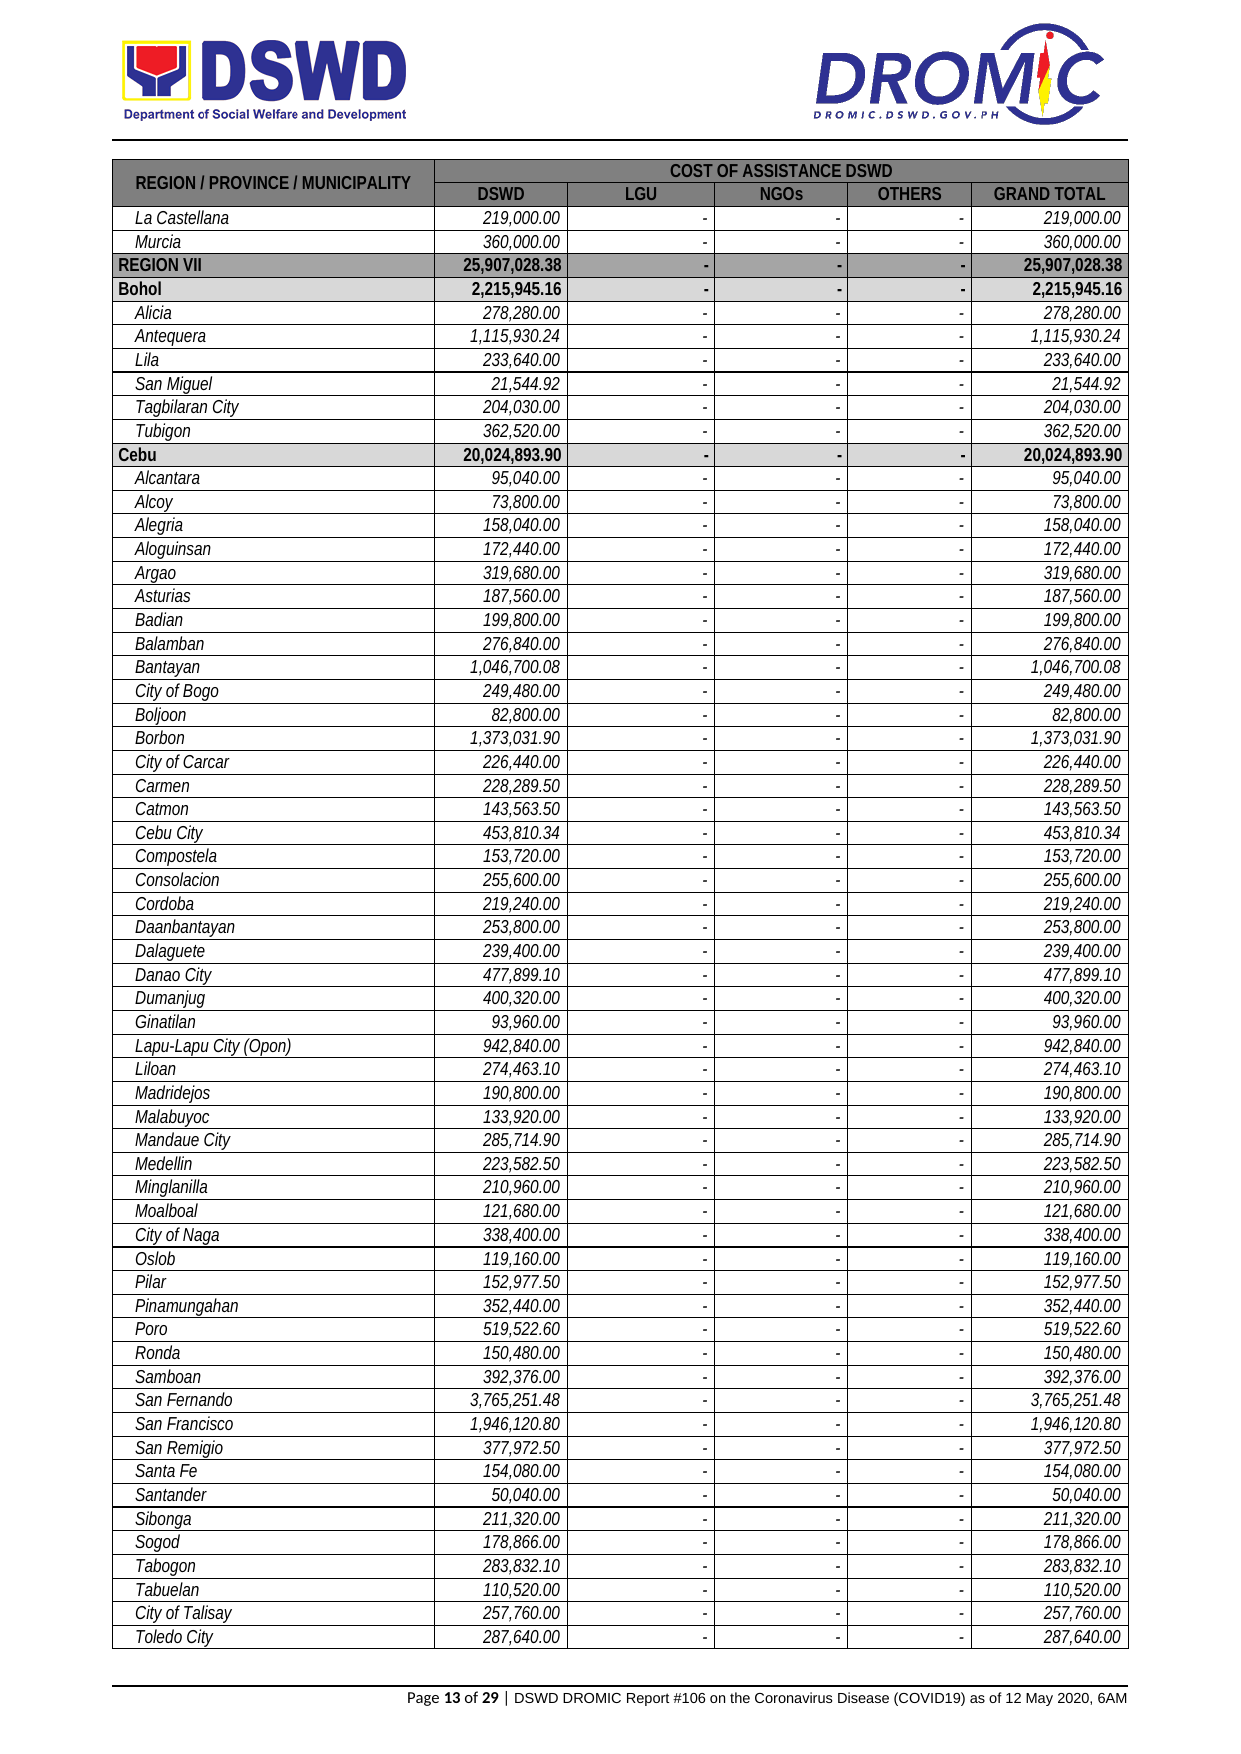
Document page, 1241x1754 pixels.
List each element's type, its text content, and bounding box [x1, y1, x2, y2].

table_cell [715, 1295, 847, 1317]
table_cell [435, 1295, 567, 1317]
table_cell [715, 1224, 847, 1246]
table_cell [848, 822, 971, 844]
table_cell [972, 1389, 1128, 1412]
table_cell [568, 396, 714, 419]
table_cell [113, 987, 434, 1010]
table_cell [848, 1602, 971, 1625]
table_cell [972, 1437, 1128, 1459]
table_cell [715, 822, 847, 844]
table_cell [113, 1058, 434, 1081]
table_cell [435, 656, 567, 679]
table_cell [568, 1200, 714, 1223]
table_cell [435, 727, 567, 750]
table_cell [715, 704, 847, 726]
table_header COST OF ASSISTANCE DSWD LGU NGOs OTHERS GRAND TOTAL [435, 160, 1128, 182]
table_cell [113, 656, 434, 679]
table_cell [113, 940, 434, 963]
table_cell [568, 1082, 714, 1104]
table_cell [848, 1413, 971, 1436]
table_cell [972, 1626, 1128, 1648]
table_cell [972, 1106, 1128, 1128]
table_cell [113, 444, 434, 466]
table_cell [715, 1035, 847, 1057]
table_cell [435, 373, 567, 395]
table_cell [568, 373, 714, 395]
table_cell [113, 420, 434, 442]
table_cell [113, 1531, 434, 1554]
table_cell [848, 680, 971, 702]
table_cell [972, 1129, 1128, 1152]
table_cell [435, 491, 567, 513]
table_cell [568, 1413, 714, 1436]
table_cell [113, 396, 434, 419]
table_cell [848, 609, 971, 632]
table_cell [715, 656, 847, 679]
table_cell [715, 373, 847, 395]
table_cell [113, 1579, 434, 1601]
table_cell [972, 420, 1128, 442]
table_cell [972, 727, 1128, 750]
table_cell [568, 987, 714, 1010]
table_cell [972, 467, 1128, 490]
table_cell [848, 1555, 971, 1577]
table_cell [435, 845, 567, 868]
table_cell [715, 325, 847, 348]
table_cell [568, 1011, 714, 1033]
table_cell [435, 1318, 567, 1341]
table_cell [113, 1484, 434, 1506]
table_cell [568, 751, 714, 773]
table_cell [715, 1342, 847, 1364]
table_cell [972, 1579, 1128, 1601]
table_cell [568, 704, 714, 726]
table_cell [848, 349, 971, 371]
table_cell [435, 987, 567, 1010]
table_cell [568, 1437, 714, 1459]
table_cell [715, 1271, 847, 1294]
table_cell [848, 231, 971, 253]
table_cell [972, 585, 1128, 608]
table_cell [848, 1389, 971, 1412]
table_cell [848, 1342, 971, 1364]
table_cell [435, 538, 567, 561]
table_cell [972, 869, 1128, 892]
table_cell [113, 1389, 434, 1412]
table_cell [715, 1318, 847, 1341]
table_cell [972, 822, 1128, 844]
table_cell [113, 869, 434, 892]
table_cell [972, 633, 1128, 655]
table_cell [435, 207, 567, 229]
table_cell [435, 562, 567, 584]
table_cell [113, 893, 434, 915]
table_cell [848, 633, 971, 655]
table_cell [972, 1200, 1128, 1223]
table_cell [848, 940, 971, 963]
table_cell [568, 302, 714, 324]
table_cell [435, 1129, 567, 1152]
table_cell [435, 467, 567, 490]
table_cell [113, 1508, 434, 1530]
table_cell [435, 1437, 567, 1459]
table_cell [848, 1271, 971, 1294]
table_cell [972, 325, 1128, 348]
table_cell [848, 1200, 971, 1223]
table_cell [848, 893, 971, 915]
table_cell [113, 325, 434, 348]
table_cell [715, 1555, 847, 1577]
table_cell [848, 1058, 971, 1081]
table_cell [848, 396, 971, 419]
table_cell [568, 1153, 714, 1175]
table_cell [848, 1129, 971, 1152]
picture [112, 37, 417, 125]
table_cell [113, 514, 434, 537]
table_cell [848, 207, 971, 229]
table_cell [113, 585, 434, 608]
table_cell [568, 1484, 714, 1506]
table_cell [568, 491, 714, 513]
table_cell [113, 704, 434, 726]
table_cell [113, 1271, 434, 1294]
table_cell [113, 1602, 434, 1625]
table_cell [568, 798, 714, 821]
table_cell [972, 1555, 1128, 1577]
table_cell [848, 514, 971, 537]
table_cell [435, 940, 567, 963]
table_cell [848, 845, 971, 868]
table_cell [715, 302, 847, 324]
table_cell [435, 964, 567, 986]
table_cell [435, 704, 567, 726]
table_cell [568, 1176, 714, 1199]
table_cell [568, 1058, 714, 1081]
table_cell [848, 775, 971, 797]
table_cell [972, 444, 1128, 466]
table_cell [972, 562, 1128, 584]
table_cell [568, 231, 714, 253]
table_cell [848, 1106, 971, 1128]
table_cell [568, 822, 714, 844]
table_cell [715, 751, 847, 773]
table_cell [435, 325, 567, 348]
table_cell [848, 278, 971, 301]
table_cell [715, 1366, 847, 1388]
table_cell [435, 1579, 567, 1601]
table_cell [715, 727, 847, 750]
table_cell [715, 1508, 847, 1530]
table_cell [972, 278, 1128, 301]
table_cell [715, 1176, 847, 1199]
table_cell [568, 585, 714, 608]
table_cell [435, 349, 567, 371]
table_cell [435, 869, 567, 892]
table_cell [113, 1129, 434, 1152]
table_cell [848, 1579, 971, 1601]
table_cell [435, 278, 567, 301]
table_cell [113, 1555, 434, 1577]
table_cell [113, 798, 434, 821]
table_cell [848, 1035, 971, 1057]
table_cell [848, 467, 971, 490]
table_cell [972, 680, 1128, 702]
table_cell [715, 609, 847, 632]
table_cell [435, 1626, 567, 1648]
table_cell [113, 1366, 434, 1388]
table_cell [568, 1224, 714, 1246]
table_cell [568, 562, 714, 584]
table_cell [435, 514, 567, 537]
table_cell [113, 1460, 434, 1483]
table_cell OTHERS [848, 183, 971, 206]
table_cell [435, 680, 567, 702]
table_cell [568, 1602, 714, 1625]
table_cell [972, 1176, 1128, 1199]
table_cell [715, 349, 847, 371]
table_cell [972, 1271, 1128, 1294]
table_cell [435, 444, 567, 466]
table_cell DSWD [435, 183, 567, 206]
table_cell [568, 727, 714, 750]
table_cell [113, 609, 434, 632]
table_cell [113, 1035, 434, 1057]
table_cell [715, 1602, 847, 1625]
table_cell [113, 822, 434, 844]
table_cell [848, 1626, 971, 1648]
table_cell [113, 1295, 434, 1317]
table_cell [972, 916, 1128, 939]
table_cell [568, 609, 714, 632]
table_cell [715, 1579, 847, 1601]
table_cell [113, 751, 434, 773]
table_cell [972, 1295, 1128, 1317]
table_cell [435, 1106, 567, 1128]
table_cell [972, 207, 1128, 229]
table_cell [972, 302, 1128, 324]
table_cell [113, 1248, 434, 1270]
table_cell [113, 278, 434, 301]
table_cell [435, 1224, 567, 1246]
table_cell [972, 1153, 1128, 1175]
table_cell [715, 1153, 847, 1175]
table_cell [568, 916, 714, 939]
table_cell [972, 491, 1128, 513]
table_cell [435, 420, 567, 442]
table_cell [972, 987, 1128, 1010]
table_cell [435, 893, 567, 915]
table_cell GRAND TOTAL [972, 183, 1128, 206]
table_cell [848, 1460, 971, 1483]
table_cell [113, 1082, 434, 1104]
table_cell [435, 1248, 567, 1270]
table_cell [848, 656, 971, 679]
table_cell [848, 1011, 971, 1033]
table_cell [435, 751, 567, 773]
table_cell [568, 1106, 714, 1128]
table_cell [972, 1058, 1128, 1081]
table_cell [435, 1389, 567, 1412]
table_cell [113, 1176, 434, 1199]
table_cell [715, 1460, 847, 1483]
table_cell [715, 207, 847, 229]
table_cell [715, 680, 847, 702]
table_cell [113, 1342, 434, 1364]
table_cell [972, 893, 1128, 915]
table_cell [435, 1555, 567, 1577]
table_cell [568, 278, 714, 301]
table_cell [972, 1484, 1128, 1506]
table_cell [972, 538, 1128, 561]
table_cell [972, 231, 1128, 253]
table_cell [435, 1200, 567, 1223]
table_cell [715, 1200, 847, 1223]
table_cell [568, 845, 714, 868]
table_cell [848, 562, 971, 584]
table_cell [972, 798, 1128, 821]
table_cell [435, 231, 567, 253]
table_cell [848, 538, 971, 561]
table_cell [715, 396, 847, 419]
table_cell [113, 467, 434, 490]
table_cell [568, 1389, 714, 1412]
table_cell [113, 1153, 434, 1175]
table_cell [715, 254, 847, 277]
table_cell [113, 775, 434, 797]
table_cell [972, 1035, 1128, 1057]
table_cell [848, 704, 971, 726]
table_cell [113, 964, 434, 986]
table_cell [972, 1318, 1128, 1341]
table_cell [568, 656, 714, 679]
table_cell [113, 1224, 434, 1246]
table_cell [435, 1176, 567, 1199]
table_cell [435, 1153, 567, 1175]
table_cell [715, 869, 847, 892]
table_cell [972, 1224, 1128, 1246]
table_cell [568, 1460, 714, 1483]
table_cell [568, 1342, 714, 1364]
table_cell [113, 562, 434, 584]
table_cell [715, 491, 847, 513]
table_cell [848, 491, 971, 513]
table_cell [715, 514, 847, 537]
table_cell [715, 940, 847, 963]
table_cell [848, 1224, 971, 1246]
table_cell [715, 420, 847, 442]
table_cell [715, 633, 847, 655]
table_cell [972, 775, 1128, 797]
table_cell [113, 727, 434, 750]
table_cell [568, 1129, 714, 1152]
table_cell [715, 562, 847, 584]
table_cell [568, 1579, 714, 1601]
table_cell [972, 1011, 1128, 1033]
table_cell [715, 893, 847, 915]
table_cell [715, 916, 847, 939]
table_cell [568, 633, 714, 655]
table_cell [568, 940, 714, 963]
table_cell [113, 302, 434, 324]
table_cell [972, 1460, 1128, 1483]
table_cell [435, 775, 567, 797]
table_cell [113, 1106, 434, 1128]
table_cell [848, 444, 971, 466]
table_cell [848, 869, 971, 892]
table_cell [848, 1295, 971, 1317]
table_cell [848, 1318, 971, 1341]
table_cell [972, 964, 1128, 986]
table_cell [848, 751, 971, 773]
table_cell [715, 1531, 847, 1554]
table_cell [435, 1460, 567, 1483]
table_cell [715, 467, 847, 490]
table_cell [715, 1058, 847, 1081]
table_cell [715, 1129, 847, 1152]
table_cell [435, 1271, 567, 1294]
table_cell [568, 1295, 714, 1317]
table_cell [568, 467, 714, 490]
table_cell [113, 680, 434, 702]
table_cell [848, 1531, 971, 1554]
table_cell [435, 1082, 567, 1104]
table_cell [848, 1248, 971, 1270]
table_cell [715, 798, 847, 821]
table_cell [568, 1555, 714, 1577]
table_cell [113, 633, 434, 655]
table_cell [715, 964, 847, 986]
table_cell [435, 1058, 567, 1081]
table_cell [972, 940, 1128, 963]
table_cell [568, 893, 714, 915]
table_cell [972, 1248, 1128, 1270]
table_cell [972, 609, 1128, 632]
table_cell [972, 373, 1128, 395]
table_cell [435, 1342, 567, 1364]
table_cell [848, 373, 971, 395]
picture [781, 23, 1133, 125]
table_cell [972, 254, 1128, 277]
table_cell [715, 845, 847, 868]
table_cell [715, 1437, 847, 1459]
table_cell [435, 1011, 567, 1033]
table_cell NGOs [715, 183, 847, 206]
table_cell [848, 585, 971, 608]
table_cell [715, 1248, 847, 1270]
table_cell LGU [568, 183, 714, 206]
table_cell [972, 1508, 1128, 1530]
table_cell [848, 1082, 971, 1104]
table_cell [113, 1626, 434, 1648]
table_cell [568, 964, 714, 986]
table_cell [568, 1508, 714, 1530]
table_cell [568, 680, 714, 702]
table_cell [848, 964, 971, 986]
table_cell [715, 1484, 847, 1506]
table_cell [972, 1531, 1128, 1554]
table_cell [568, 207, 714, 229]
table_header REGION / PROVINCE / MUNICIPALITY [113, 160, 434, 206]
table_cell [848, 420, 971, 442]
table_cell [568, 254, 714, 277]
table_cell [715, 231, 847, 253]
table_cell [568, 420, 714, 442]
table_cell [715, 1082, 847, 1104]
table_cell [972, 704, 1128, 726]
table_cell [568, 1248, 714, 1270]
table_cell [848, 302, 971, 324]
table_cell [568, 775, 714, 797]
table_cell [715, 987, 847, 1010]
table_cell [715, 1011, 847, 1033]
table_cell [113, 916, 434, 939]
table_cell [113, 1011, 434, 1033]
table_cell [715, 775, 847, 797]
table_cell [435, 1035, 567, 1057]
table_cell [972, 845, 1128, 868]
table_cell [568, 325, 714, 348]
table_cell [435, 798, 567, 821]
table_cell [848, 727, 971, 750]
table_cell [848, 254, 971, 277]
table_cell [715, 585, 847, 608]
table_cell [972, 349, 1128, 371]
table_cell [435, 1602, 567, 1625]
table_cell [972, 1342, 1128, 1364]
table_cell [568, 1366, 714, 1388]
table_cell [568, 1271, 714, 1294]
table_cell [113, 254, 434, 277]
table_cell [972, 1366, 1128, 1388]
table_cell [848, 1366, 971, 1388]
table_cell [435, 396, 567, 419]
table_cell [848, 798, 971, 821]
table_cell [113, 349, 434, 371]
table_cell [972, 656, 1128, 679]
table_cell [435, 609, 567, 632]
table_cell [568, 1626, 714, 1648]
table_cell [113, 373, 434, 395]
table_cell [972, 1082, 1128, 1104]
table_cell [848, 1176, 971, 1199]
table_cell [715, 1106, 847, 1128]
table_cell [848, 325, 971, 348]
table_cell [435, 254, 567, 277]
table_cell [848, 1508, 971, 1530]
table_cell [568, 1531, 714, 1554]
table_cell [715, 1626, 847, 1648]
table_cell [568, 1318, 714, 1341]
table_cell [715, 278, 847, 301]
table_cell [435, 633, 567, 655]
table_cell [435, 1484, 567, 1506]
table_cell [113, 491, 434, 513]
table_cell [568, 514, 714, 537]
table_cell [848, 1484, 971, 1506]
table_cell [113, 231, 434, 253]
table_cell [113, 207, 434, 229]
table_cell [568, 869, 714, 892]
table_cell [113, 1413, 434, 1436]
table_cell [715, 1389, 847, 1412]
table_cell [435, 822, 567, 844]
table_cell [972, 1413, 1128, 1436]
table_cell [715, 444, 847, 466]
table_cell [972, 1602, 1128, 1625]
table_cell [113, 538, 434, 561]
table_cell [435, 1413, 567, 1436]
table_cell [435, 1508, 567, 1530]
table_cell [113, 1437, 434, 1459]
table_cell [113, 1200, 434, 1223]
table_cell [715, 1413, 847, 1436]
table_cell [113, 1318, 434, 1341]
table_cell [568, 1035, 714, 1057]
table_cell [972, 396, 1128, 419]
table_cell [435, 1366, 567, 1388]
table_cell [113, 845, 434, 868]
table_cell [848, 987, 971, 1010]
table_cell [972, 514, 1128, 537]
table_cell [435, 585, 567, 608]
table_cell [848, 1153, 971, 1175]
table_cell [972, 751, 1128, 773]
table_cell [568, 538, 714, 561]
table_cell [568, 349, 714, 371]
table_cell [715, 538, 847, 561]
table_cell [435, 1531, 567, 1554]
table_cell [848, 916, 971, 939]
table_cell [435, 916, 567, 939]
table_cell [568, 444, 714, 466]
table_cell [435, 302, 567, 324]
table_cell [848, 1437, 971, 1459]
